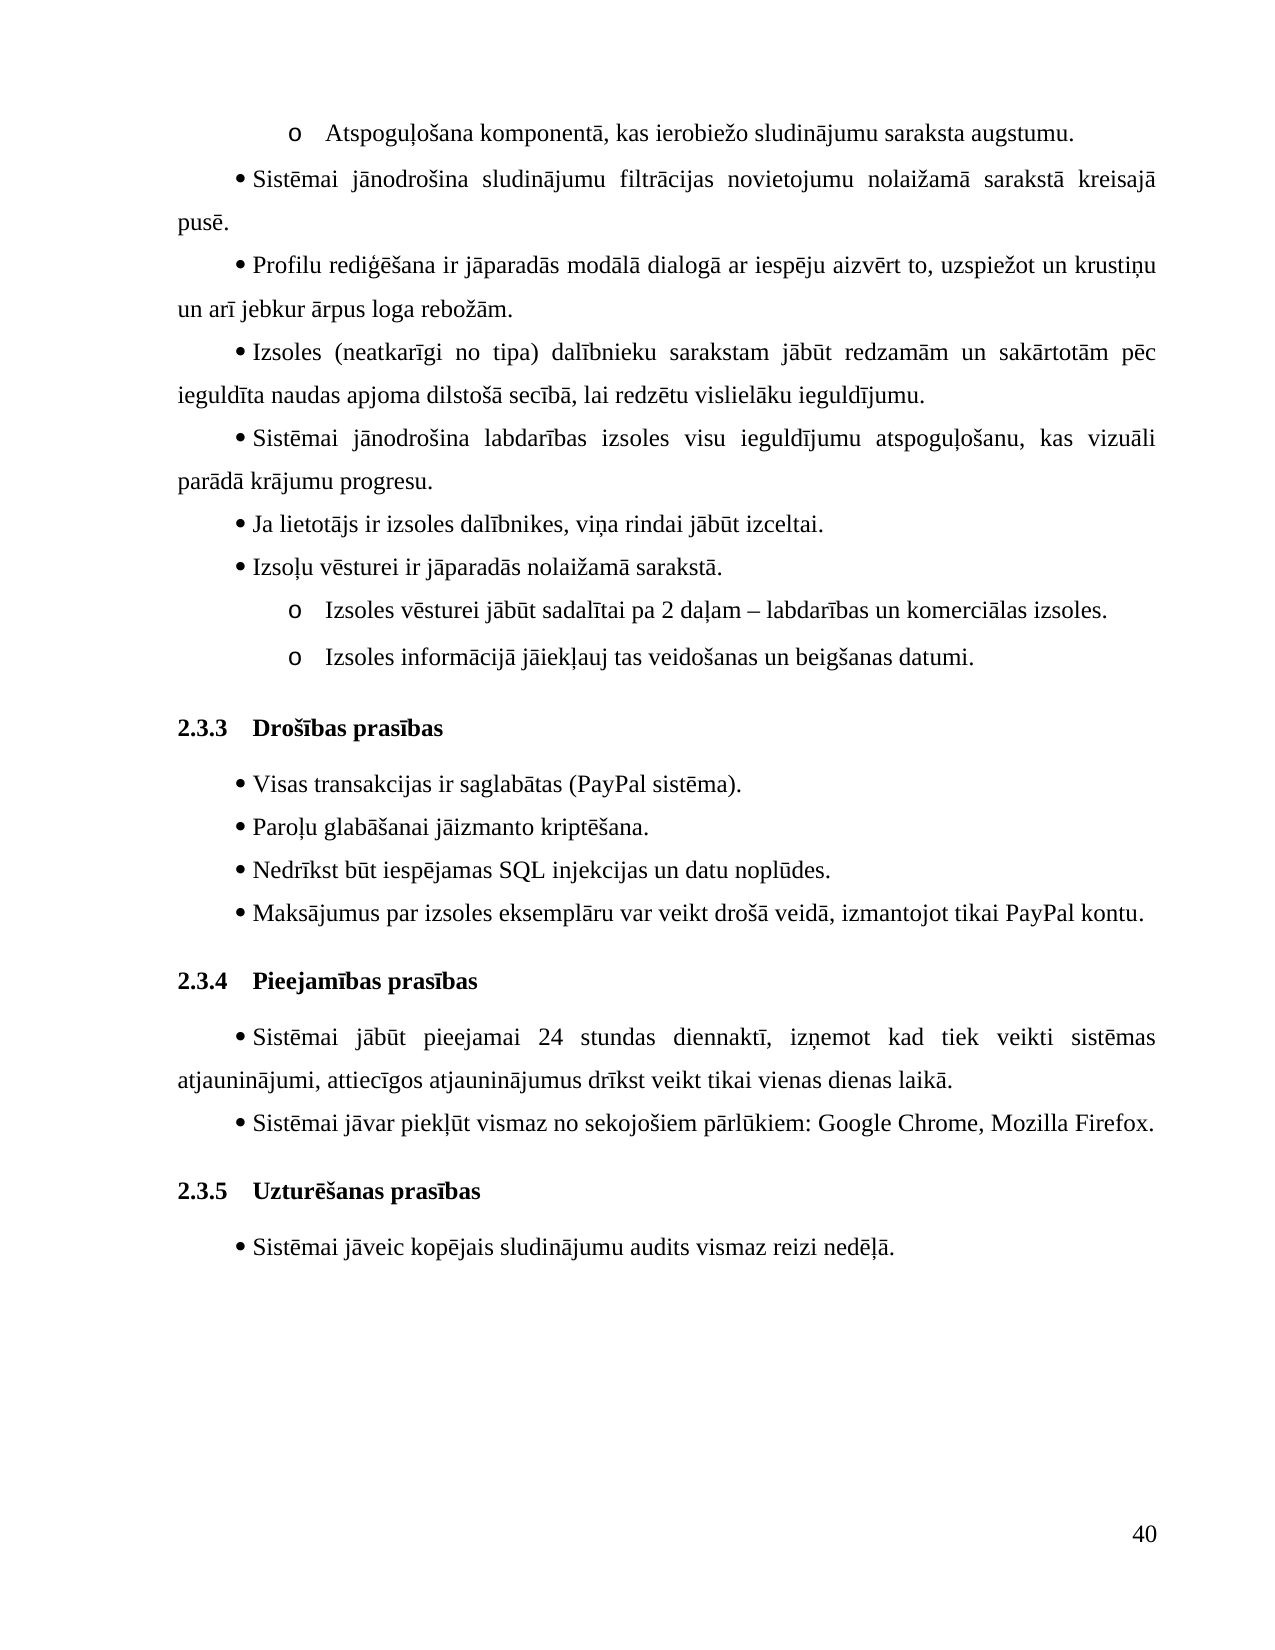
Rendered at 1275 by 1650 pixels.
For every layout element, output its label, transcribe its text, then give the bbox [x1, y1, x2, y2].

list Sistēmai jānodrošina sludinājumu filtrācijas novietojumu nolaižamā sarakstā kreisajā pusē. [177, 164, 1157, 236]
list Izsoles (neatkarīgi no tipa) dalībnieku sarakstam jābūt redzamām un sakārtotām pēc ieguldīta naudas apjoma dilstošā secībā, lai redzētu vislielāku ieguldījumu. [177, 337, 1157, 409]
list Izsoles informācijā jāiekļauj tas veidošanas un beigšanas datumi. [287, 642, 1157, 673]
list Maksājumus par izsoles eksemplāru var veikt drošā veidā, izmantojot tikai PayPal kontu. [177, 898, 1157, 927]
list Sistēmai jāvar piekļūt vismaz no sekojošiem pārlūkiem: Google Chrome, Mozilla Firefox. [177, 1108, 1157, 1137]
text Drošības prasības [177, 713, 1157, 742]
list Profilu rediģēšana ir jāparadās modālā dialogā ar iespēju aizvērt to, uzspiežot un krustiņu un arī jebkur ārpus loga rebožām. [177, 251, 1157, 322]
list Atspoguļošana komponentā, kas ierobiežo sludinājumu saraksta augstumu. [287, 118, 1157, 149]
list Ja lietotājs ir izsoles dalībnikes, viņa rindai jābūt izceltai. [177, 509, 1157, 538]
list Izsoļu vēsturei ir jāparadās nolaižamā sarakstā. [177, 552, 1157, 581]
list Nedrīkst būt iespējamas SQL injekcijas un datu noplūdes. [177, 855, 1157, 884]
list Sistēmai jābūt pieejamai 24 stundas diennaktī, izņemot kad tiek veikti sistēmas atjauninājumi, attiecīgos atjauninājumus drīkst veikt tikai vienas dienas laikā. [177, 1022, 1157, 1094]
text Pieejamības prasības [177, 966, 1157, 995]
text Uzturēšanas prasības [177, 1176, 1157, 1205]
list Sistēmai jānodrošina labdarības izsoles visu ieguldījumu atspoguļošanu, kas vizuāli parādā krājumu progresu. [177, 423, 1157, 495]
list Izsoles vēsturei jābūt sadalītai pa 2 daļam – labdarības un komerciālas izsoles. [287, 596, 1157, 626]
list Paroļu glabāšanai jāizmanto kriptēšana. [177, 812, 1157, 841]
list Visas transakcijas ir saglabātas (PayPal sistēma). [177, 769, 1157, 797]
list Sistēmai jāveic kopējais sludinājumu audits vismaz reizi nedēļā. [177, 1232, 1157, 1261]
